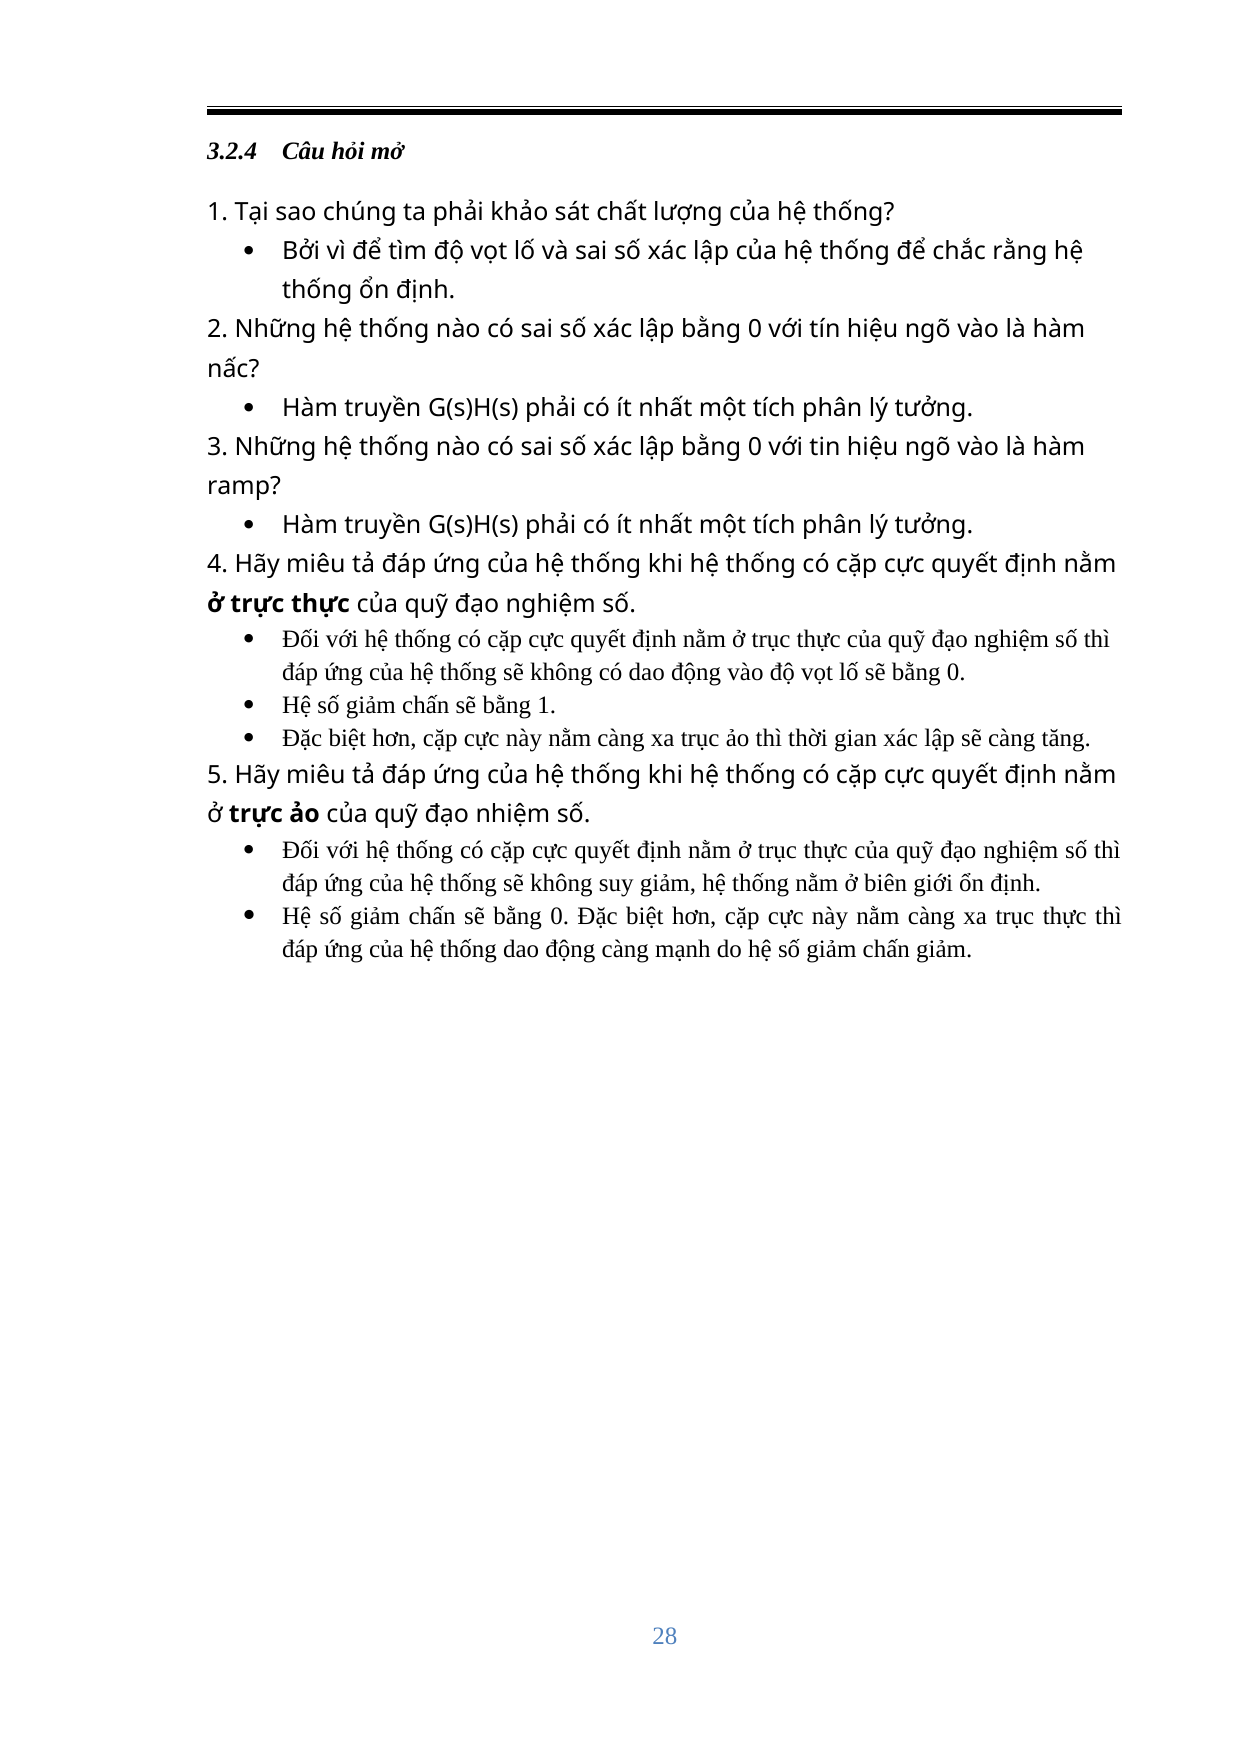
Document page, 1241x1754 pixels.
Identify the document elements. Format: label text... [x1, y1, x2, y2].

text 4. Hãy miêu tả đáp ứng của hệ thống khi hệ thống có cặp cực quyết định nằm ở trực thực của quỹ đạo nghiệm số. [207, 546, 1122, 619]
subtitle Câu hỏi mở [207, 136, 1122, 165]
list Hàm truyền G(s)H(s) phải có ít nhất một tích phân lý tưởng. [244, 389, 1122, 423]
list Đối với hệ thống có cặp cực quyết định nằm ở trục thực của quỹ đạo nghiệm số thì đáp ứng của hệ thống sẽ không suy giảm, hệ thống nằm ở biên giới ổn định. [244, 835, 1122, 897]
text 1. Tại sao chúng ta phải khảo sát chất lượng của hệ thống? [207, 193, 1122, 228]
list Đặc biệt hơn, cặp cực này nằm càng xa trục ảo thì thời gian xác lập sẽ càng tăng. [244, 723, 1122, 752]
list Hàm truyền G(s)H(s) phải có ít nhất một tích phân lý tưởng. [244, 507, 1122, 541]
list Hệ số giảm chấn sẽ bằng 0. Đặc biệt hơn, cặp cực này nằm càng xa trục thực thì đáp ứng của hệ thống dao động càng mạnh do hệ số giảm chấn giảm. [244, 901, 1122, 963]
text 3. Những hệ thống nào có sai số xác lập bằng 0 với tin hiệu ngõ vào là hàm ramp? [207, 428, 1122, 502]
text 2. Những hệ thống nào có sai số xác lập bằng 0 với tín hiệu ngõ vào là hàm nấc? [207, 311, 1122, 384]
text 5. Hãy miêu tả đáp ứng của hệ thống khi hệ thống có cặp cực quyết định nằm ở trực ảo của quỹ đạo nhiệm số. [207, 756, 1122, 830]
list Bởi vì để tìm độ vọt lố và sai số xác lập của hệ thống để chắc rằng hệ thống ổn định. [244, 233, 1122, 306]
list Đối với hệ thống có cặp cực quyết định nằm ở trục thực của quỹ đạo nghiệm số thì đáp ứng của hệ thống sẽ không có dao động vào độ vọt lố sẽ bằng 0. [244, 624, 1122, 686]
list Hệ số giảm chấn sẽ bằng 1. [244, 690, 1122, 719]
